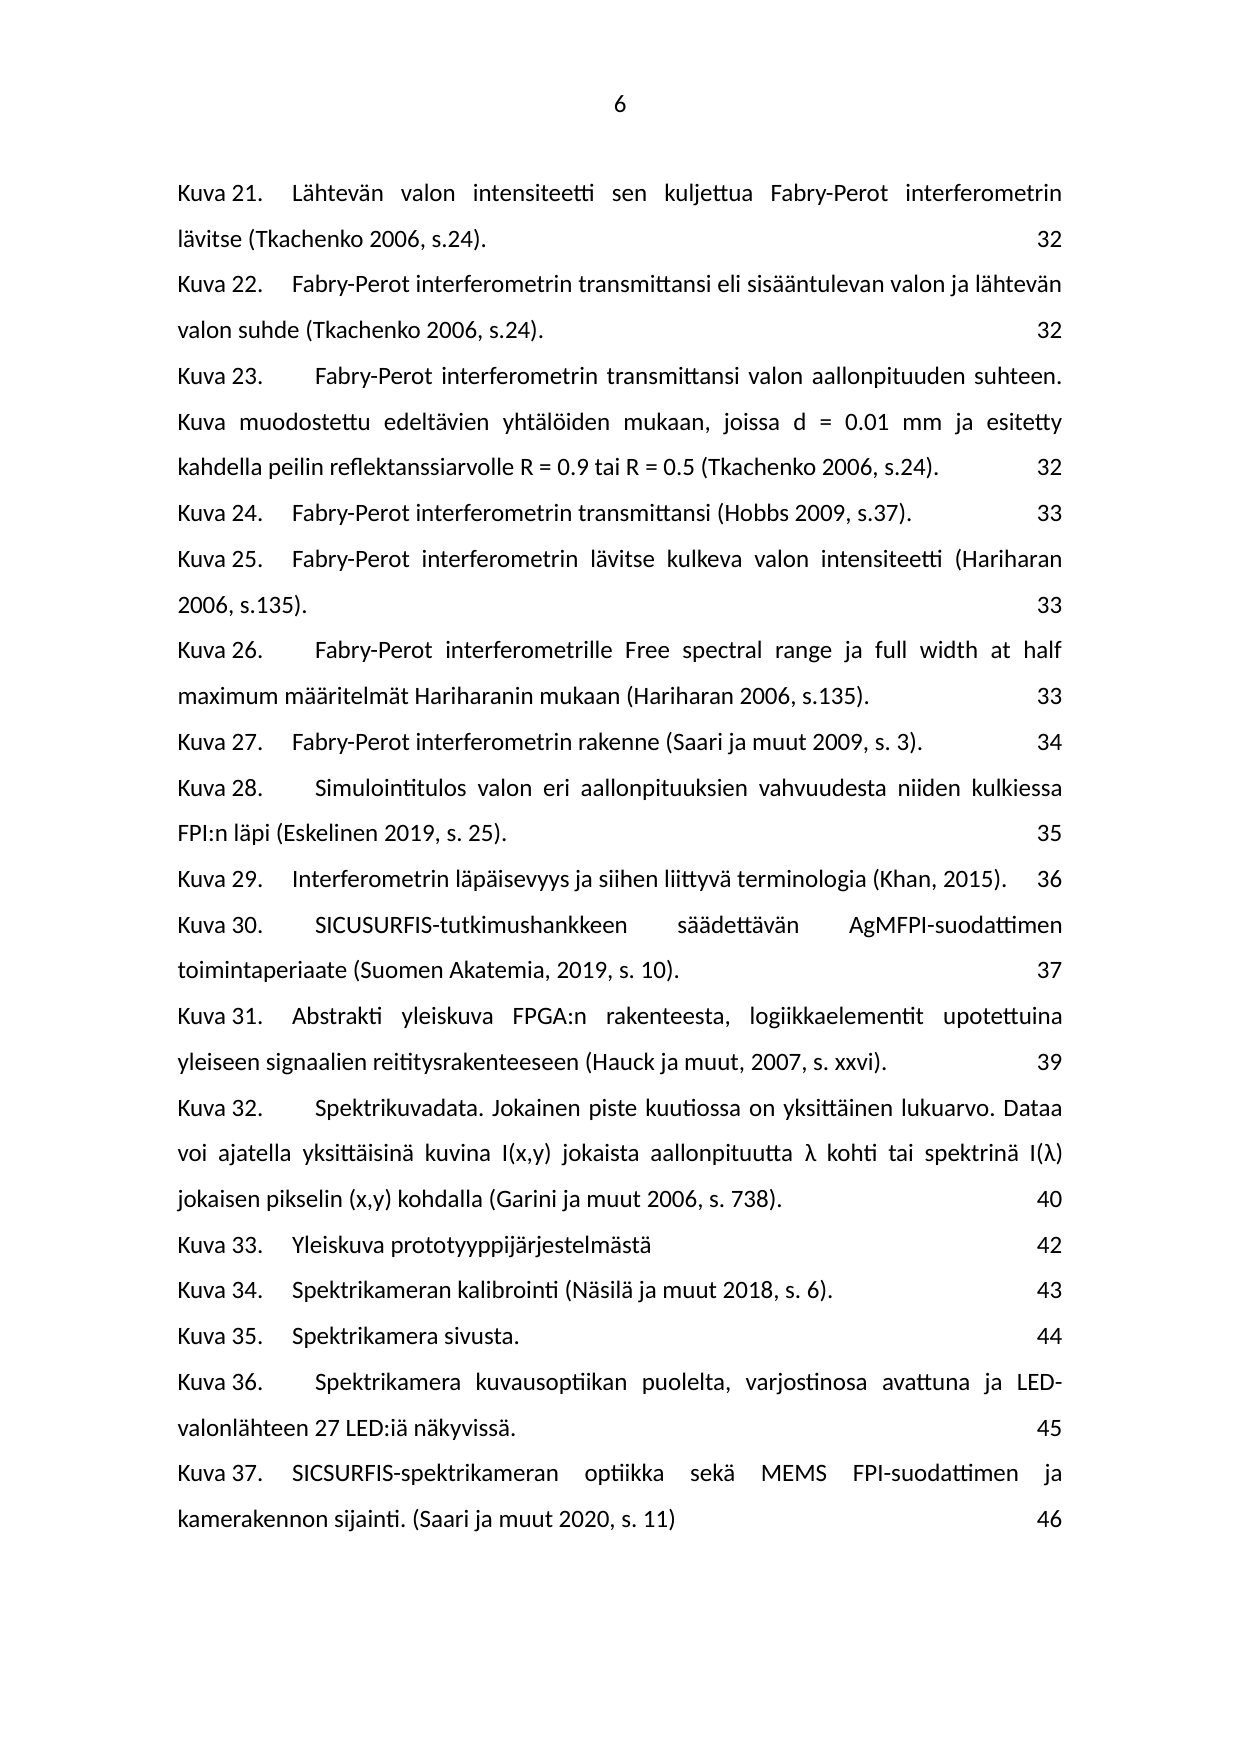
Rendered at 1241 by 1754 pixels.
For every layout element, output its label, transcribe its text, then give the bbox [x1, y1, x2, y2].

text Kuva 24. Fabry-Perot interferometrin transmittansi (Hobbs 2009, s.37). 33 [177, 497, 1063, 528]
text Kuva 27. Fabry-Perot interferometrin rakenne (Saari ja muut 2009, s. 3). 34 [177, 726, 1063, 756]
text Kuva 25. Fabry-Perot interferometrin lävitse kulkeva valon intensiteetti (Hariharan 2006, s.135). 33 [177, 543, 1063, 619]
text Kuva 29. Interferometrin läpäisevyys ja siihen liittyvä terminologia (Khan, 2015). 36 [177, 863, 1063, 894]
text Kuva 26. Fabry-Perot interferometrille Free spectral range ja full width at half maximum määritelmät Hariharanin mukaan (Hariharan 2006, s.135). 33 [177, 634, 1063, 711]
text Kuva 30. SICUSURFIS-tutkimushankkeen säädettävän AgMFPI-suodattimen toimintaperiaate (Suomen Akatemia, 2019, s. 10). 37 [177, 909, 1063, 985]
text Kuva 28. Simulointitulos valon eri aallonpituuksien vahvuudesta niiden kulkiessa FPI:n läpi (Eskelinen 2019, s. 25). 35 [177, 772, 1063, 848]
text Kuva 31. Abstrakti yleiskuva FPGA:n rakenteesta, logiikkaelementit upotettuina yleiseen signaalien reititysrakenteeseen (Hauck ja muut, 2007, s. xxvi). 39 [177, 1000, 1063, 1077]
text Kuva 32. Spektrikuvadata. Jokainen piste kuutiossa on yksittäinen lukuarvo. Dataa voi ajatella yksittäisinä kuvina I(x,y) jokaista aallonpituutta λ kohti tai spektrinä I(λ) jokaisen pikselin (x,y) kohdalla (Garini ja muut 2006, s. 738). 40 [177, 1092, 1063, 1214]
text Kuva 37. SICSURFIS-spektrikameran optiikka sekä MEMS FPI-suodattimen ja kamerakennon sijainti. (Saari ja muut 2020, s. 11) 46 [177, 1458, 1063, 1534]
text Kuva 36. Spektrikamera kuvausoptiikan puolelta, varjostinosa avattuna ja LED-valonlähteen 27 LED:iä näkyvissä. 45 [177, 1366, 1063, 1442]
text Kuva 34. Spektrikameran kalibrointi (Näsilä ja muut 2018, s. 6). 43 [177, 1275, 1063, 1305]
text Kuva 35. Spektrikamera sivusta. 44 [177, 1320, 1063, 1351]
text Kuva 33. Yleiskuva prototyyppijärjestelmästä 42 [177, 1229, 1063, 1259]
text Kuva 23. Fabry-Perot interferometrin transmittansi valon aallonpituuden suhteen. Kuva muodostettu edeltävien yhtälöiden mukaan, joissa d = 0.01 mm ja esitetty kahdella peilin reflektanssiarvolle R = 0.9 tai R = 0.5 (Tkachenko 2006, s.24). 32 [177, 360, 1063, 482]
text Kuva 21. Lähtevän valon intensiteetti sen kuljettua Fabry-Perot interferometrin lävitse (Tkachenko 2006, s.24). 32 [177, 177, 1063, 253]
text Kuva 22. Fabry-Perot interferometrin transmittansi eli sisääntulevan valon ja lähtevän valon suhde (Tkachenko 2006, s.24). 32 [177, 269, 1063, 345]
